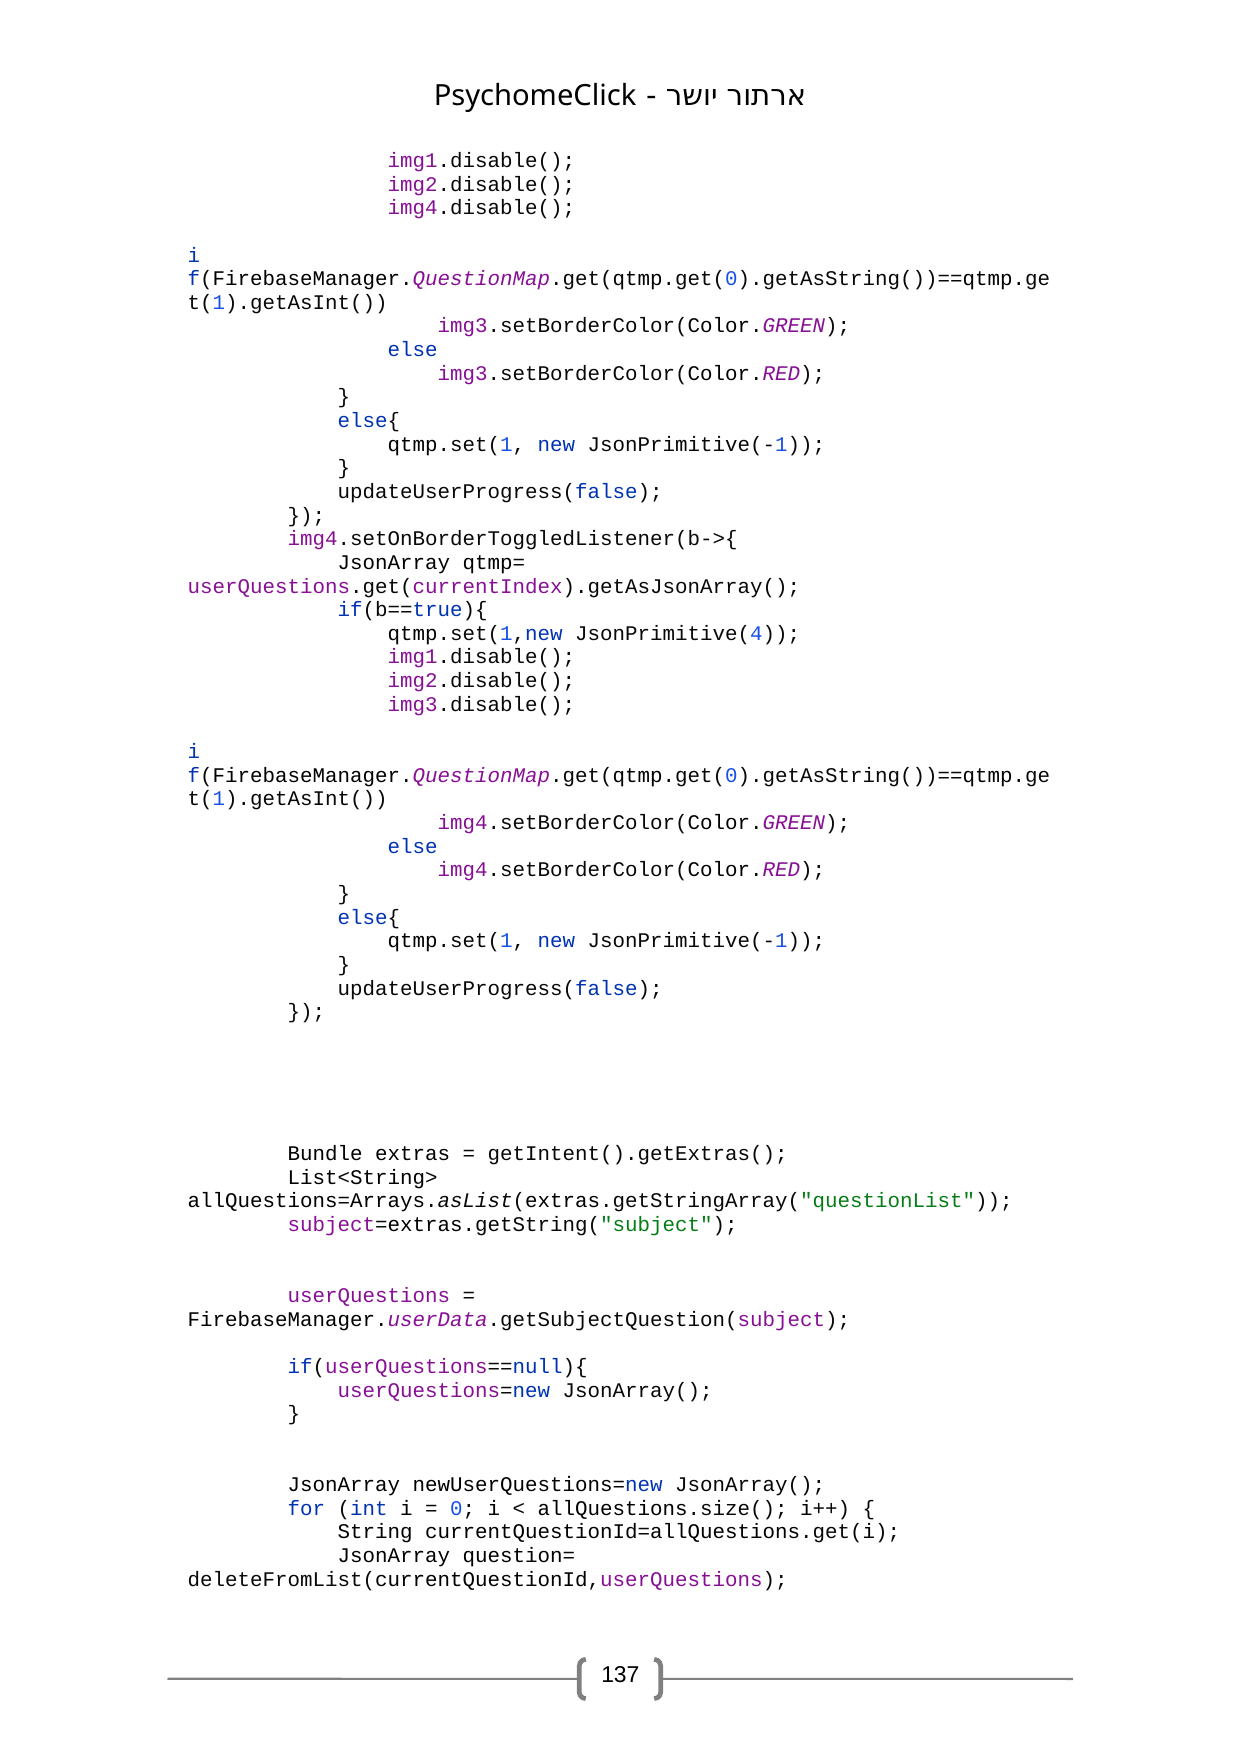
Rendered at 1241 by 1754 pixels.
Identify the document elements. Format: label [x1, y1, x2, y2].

text [187, 150, 1053, 1592]
